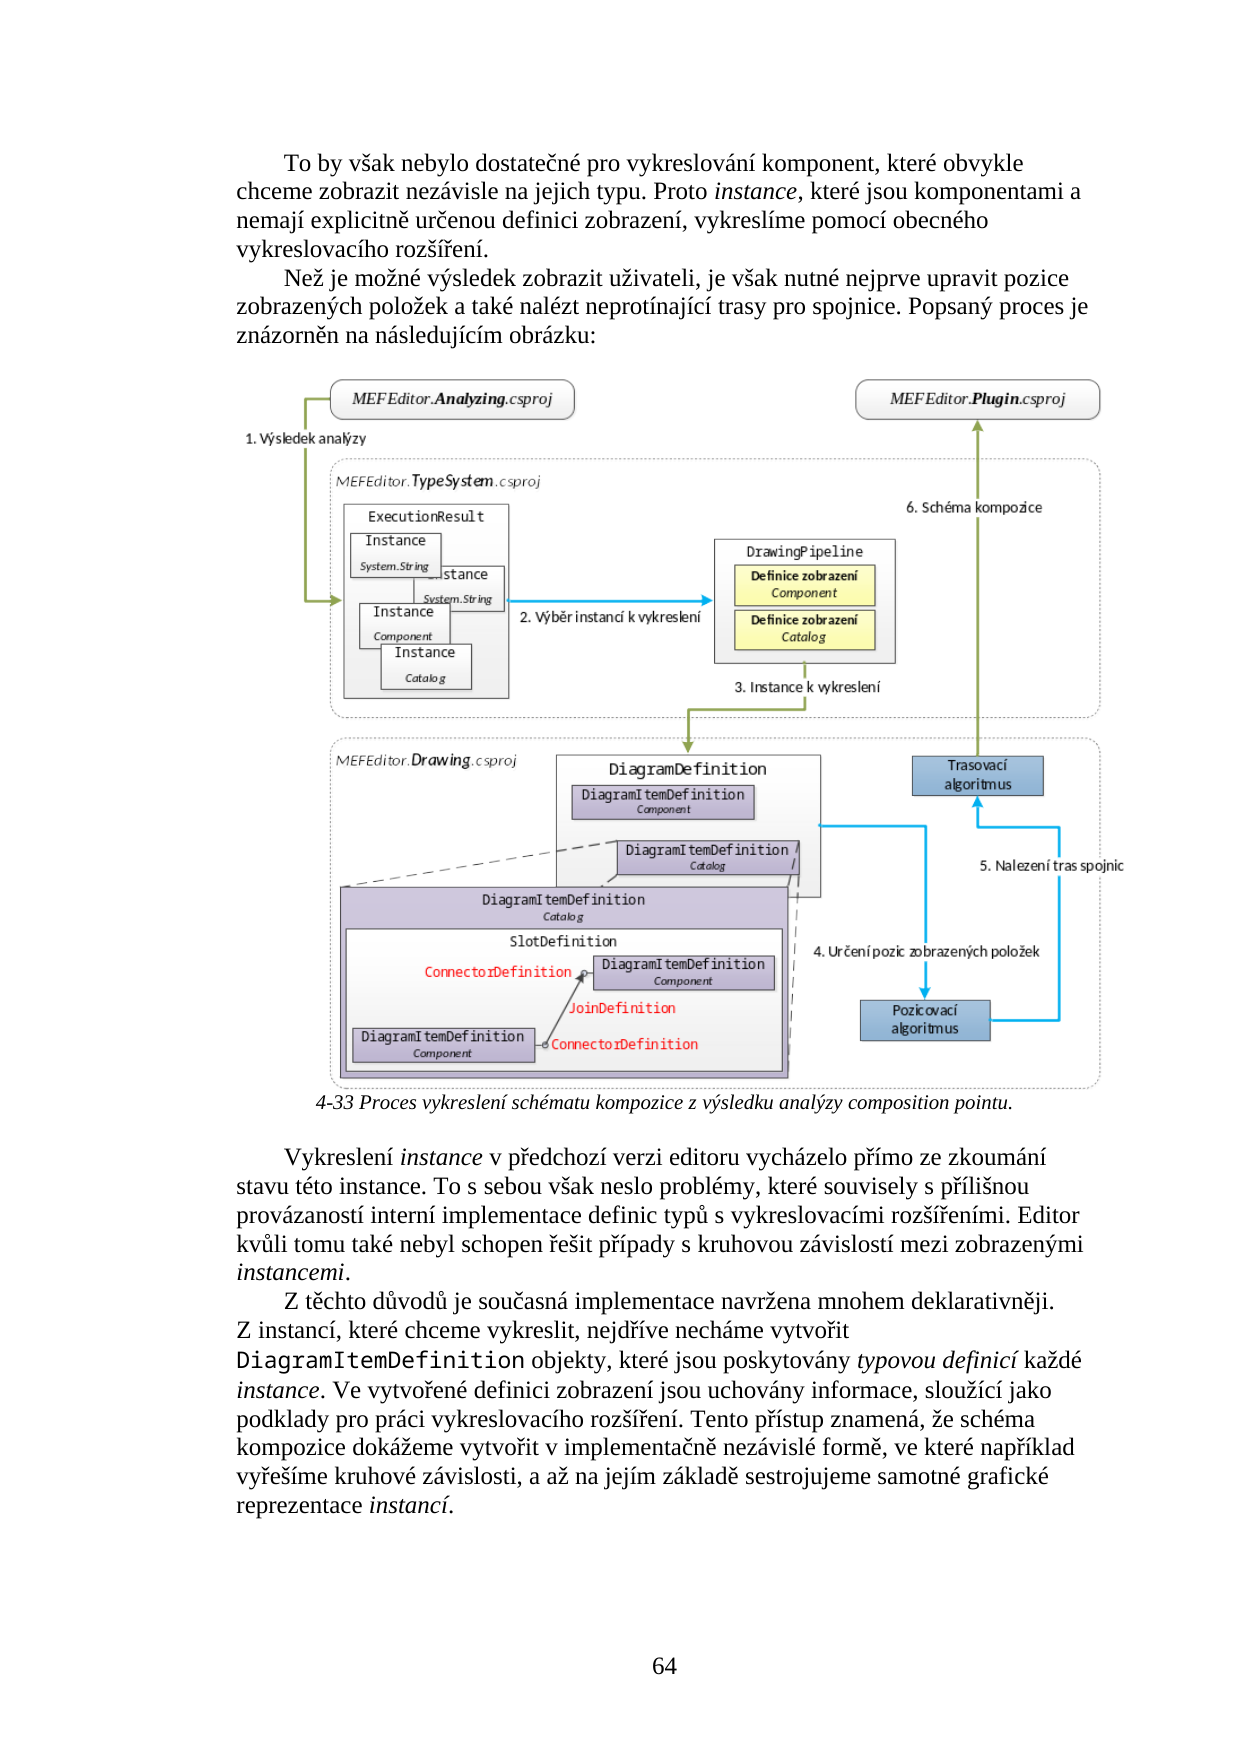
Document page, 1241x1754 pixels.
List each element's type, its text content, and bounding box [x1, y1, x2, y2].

text Vykreslení instance v předchozí verzi editoru vycházelo přímo ze zkoumání stavu této instance. To s sebou však neslo problémy, které souvisely s přílišnou provázaností interní implementace definic typů s vykreslovacími rozšířeními. Editor kvůli tomu také nebyl schopen řešit případy s kruhovou závislostí mezi zobrazenými instancemi. [236, 1142, 1092, 1286]
text To by však nebylo dostatečné pro vykreslování komponent, které obvykle chceme zobrazit nezávisle na jejich typu. Proto instance, které jsou komponentami a nemají explicitně určenou definici zobrazení, vykreslíme pomocí obecného vykreslovacího rozšíření. [236, 148, 1092, 263]
text Než je možné výsledek zobrazit uživateli, je však nutné nejprve upravit pozice zobrazených položek a také nalézt neprotínající trasy pro spojnice. Popsaný proces je znázorněn na následujícím obrázku: [236, 263, 1092, 349]
text Z těchto důvodů je současná implementace navržena mnohem deklarativněji. Z instancí, které chceme vykreslit, nejdříve necháme vytvořit DiagramItemDefinition objekty, které jsou poskytovány typovou definicí každé instance. Ve vytvořené definici zobrazení jsou uchovány informace, sloužící jako podklady pro práci vykreslovacího rozšíření. Tento přístup znamená, že schéma kompozice dokážeme vytvořit v implementačně nezávislé formě, ve které například vyřešíme kruhové závislosti, a až na jejím základě sestrojujeme samotné grafické reprezentace instancí. [236, 1286, 1092, 1519]
